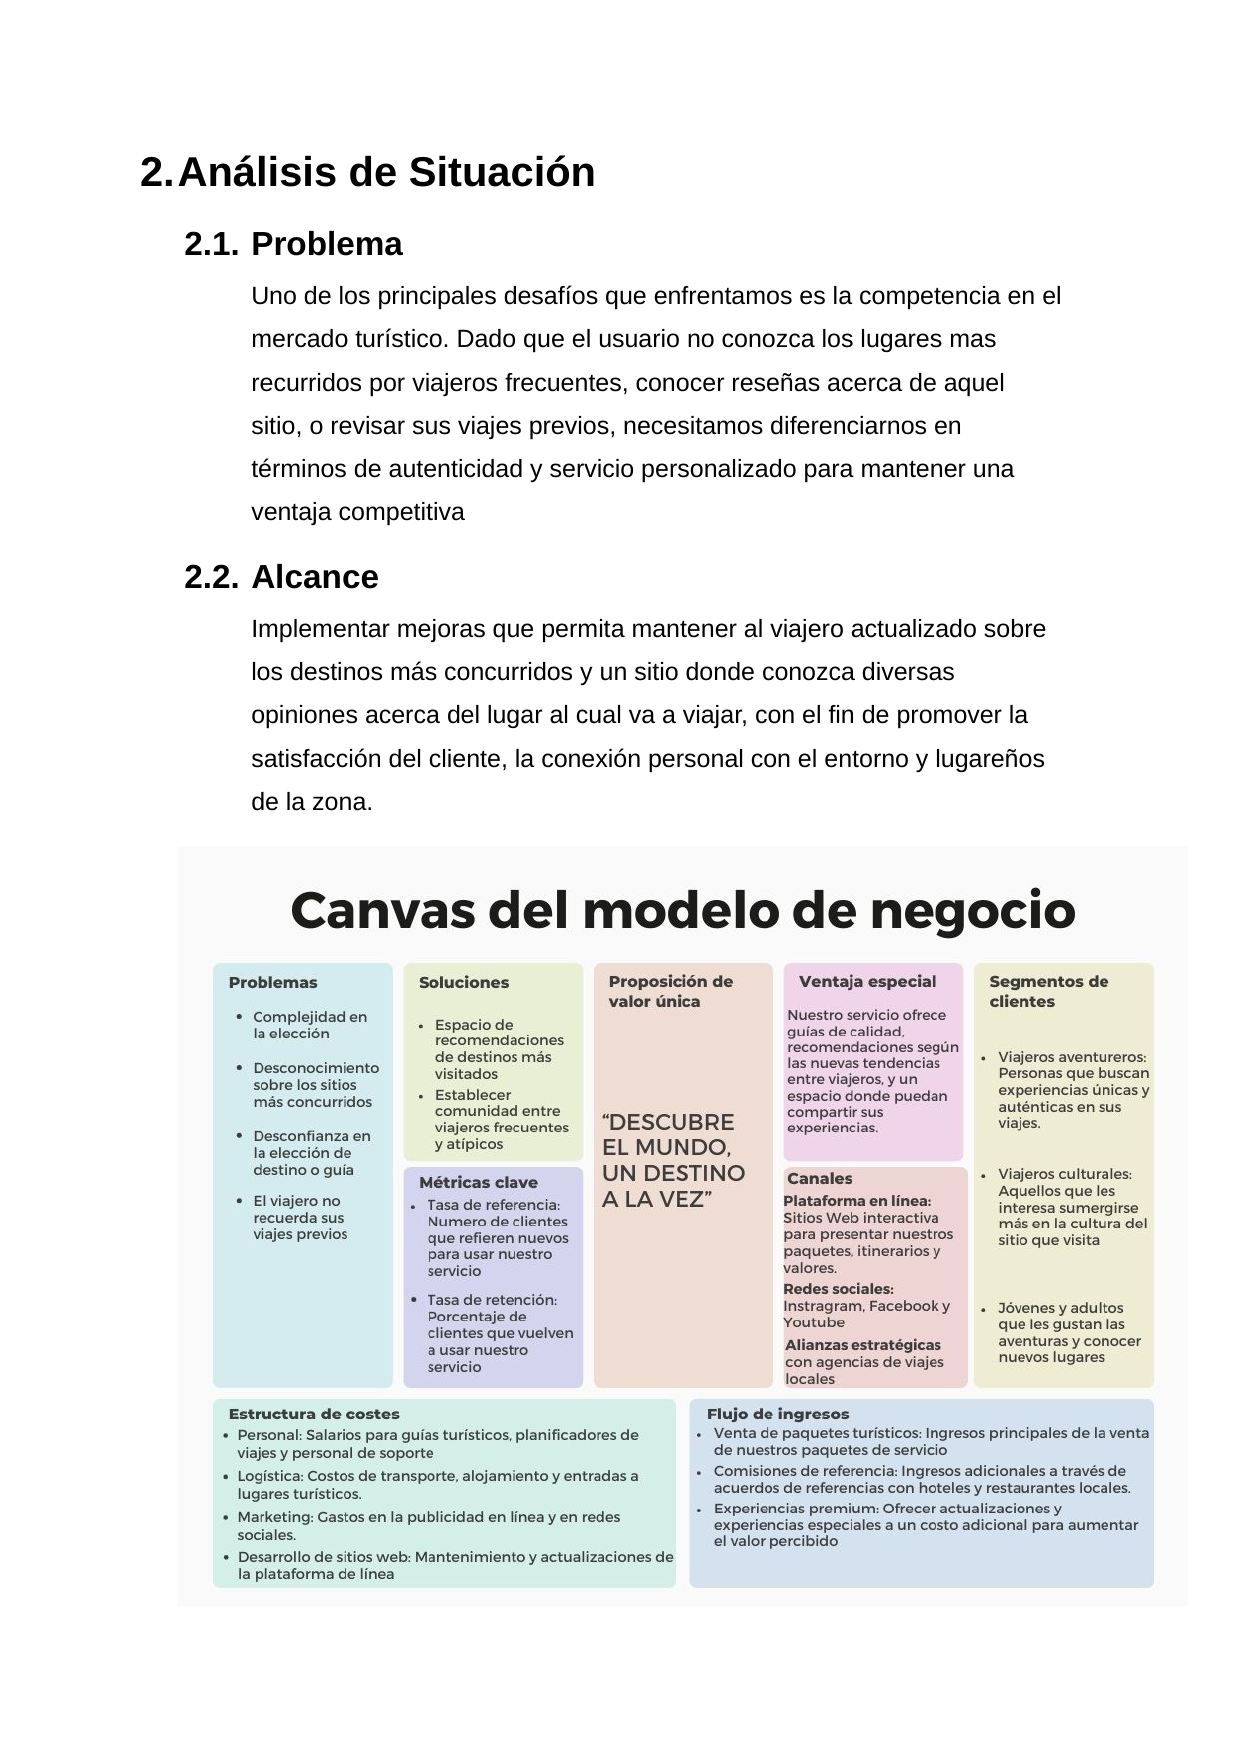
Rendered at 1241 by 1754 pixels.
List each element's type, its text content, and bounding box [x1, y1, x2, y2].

subtitle Problema [184, 224, 1063, 262]
text Uno de los principales desafíos que enfrentamos es la competencia en el mercado turístico. Dado que el usuario no conozca los lugares mas recurridos por viajeros frecuentes, conocer reseñas acerca de aquel sitio, o revisar sus viajes previos, necesitamos diferenciarnos en términos de autenticidad y servicio personalizado para mantener una ventaja competitiva [251, 281, 1063, 526]
subtitle Alcance [184, 557, 1063, 595]
subtitle Análisis de Situación [140, 148, 1063, 196]
text Implementar mejoras que permita mantener al viajero actualizado sobre los destinos más concurridos y un sitio donde conozca diversas opiniones acerca del lugar al cual va a viajar, con el fin de promover la satisfacción del cliente, la conexión personal con el entorno y lugareños de la zona. [251, 614, 1063, 816]
picture [177, 846, 1189, 1606]
